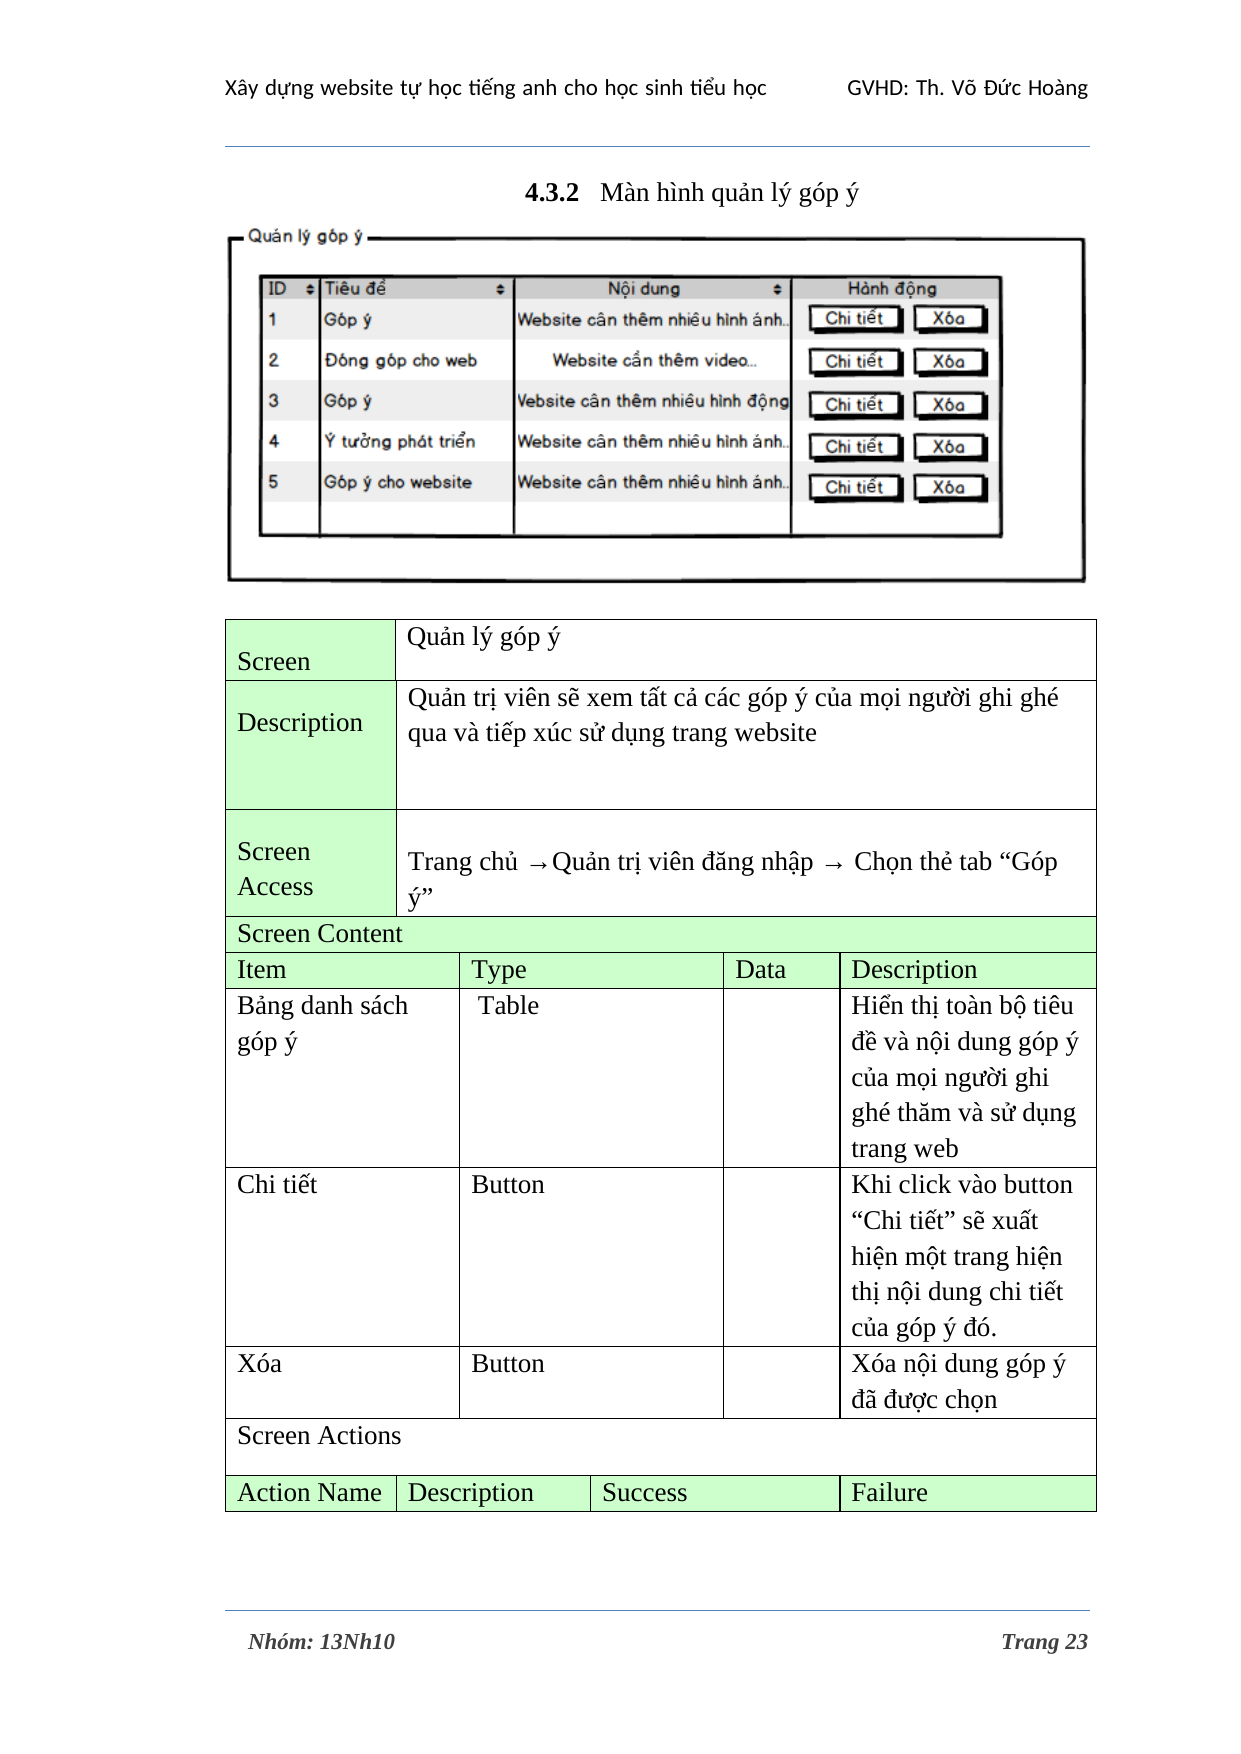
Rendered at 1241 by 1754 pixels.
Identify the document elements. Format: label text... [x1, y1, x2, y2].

table_cell Xóa nội dung góp ý đã được chọn [841, 1347, 1096, 1418]
table_cell Type [460, 953, 723, 988]
table_cell Xóa [226, 1347, 459, 1418]
table_cell Success [591, 1476, 839, 1511]
table_cell Failure [841, 1476, 1096, 1511]
table_cell Action Name [226, 1476, 396, 1511]
table_cell [724, 1347, 839, 1418]
table_cell Khi click vào button “Chi tiết” sẽ xuất hiện một trang hiện thị nội dung chi tiết của góp ý đó. [841, 1168, 1096, 1346]
table_header Quản lý góp ý [396, 620, 1096, 680]
table_cell Item [226, 953, 459, 988]
picture [225, 226, 1097, 594]
table_cell Screen Content [226, 917, 1096, 952]
table_cell Trang chủ →Quản trị viên đăng nhập → Chọn thẻ tab “Góp ý” [397, 810, 1096, 916]
table_cell Table [460, 989, 723, 1167]
table_cell Bảng danh sách góp ý [226, 989, 459, 1167]
table_cell [724, 989, 839, 1167]
table_cell Hiển thị toàn bộ tiêu đề và nội dung góp ý của mọi người ghi ghé thăm và sử dụng trang web [841, 989, 1096, 1167]
table_cell Data [724, 953, 839, 988]
table_cell Chi tiết [226, 1168, 459, 1346]
table_cell Button [460, 1168, 723, 1346]
table_cell Description [226, 681, 396, 809]
list Màn hình quản lý góp ý [525, 176, 1090, 207]
table_cell Screen Access [226, 810, 396, 916]
table_cell Button [460, 1347, 723, 1418]
table_cell Screen Actions [226, 1419, 1096, 1475]
table_cell Description [841, 953, 1096, 988]
table_cell Description [397, 1476, 590, 1511]
table_cell [724, 1168, 839, 1346]
table_cell Quản trị viên sẽ xem tất cả các góp ý của mọi người ghi ghé qua và tiếp xúc sử dụng trang website [397, 681, 1096, 809]
table_header Screen [226, 620, 395, 680]
